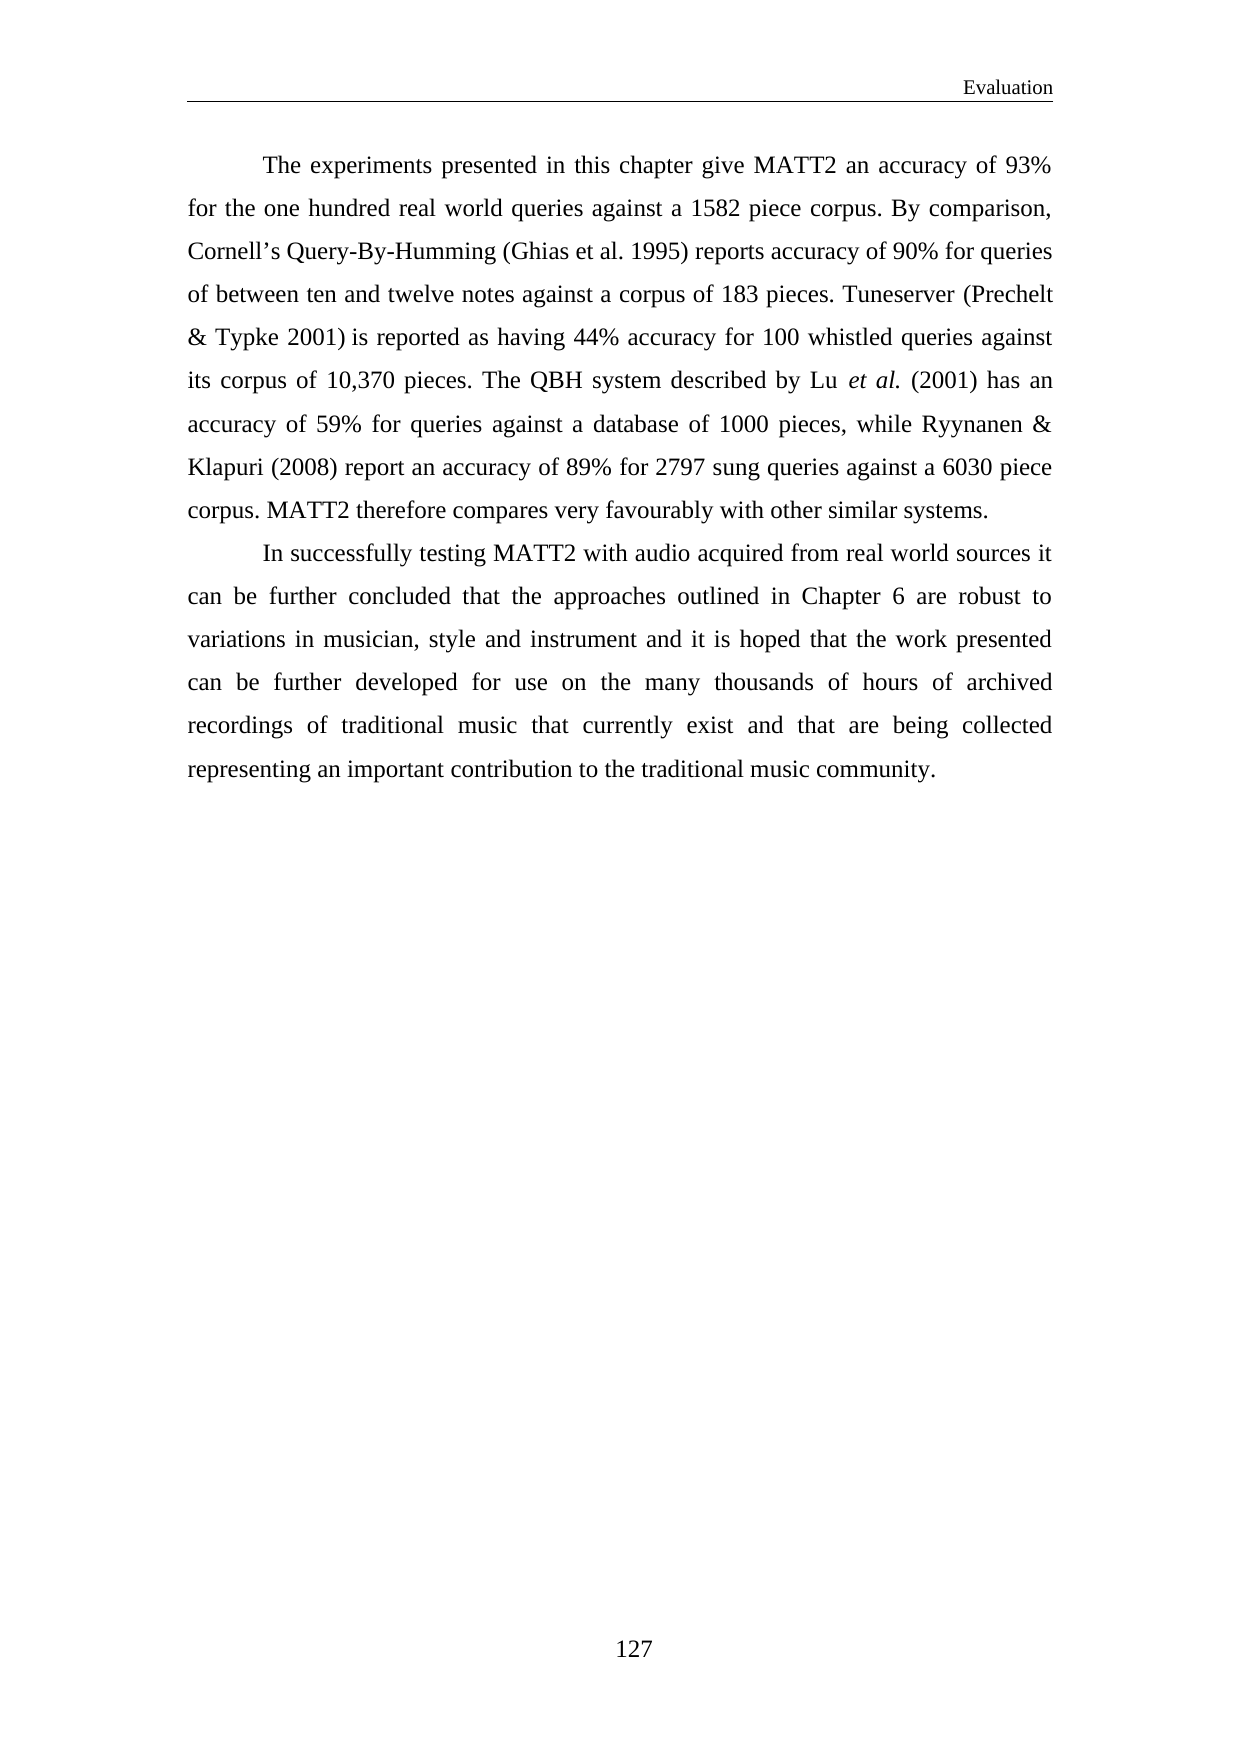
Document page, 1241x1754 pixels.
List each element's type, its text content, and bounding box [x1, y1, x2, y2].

text The experiments presented in this chapter give MATT2 an accuracy of 93% for the one hundred real world queries against a 1582 piece corpus. By comparison, Cornell’s Query-By-Humming (Ghias et al. 1995) reports accuracy of 90% for queries of between ten and twelve notes against a corpus of 183 pieces. Tuneserver (Prechelt & Typke 2001) is reported as having 44% accuracy for 100 whistled queries against its corpus of 10,370 pieces. The QBH system described by Lu et al. (2001) has an accuracy of 59% for queries against a database of 1000 pieces, while Ryynanen & Klapuri (2008) report an accuracy of 89% for 2797 sung queries against a 6030 piece corpus. MATT2 therefore compares very favourably with other similar systems. [187, 150, 1053, 524]
text In successfully testing MATT2 with audio acquired from real world sources it can be further concluded that the approaches outlined in Chapter 6 are robust to variations in musician, style and instrument and it is hoped that the work presented can be further developed for use on the many thousands of hours of archived recordings of traditional music that currently exist and that are being collected representing an important contribution to the traditional music community. [187, 538, 1053, 782]
